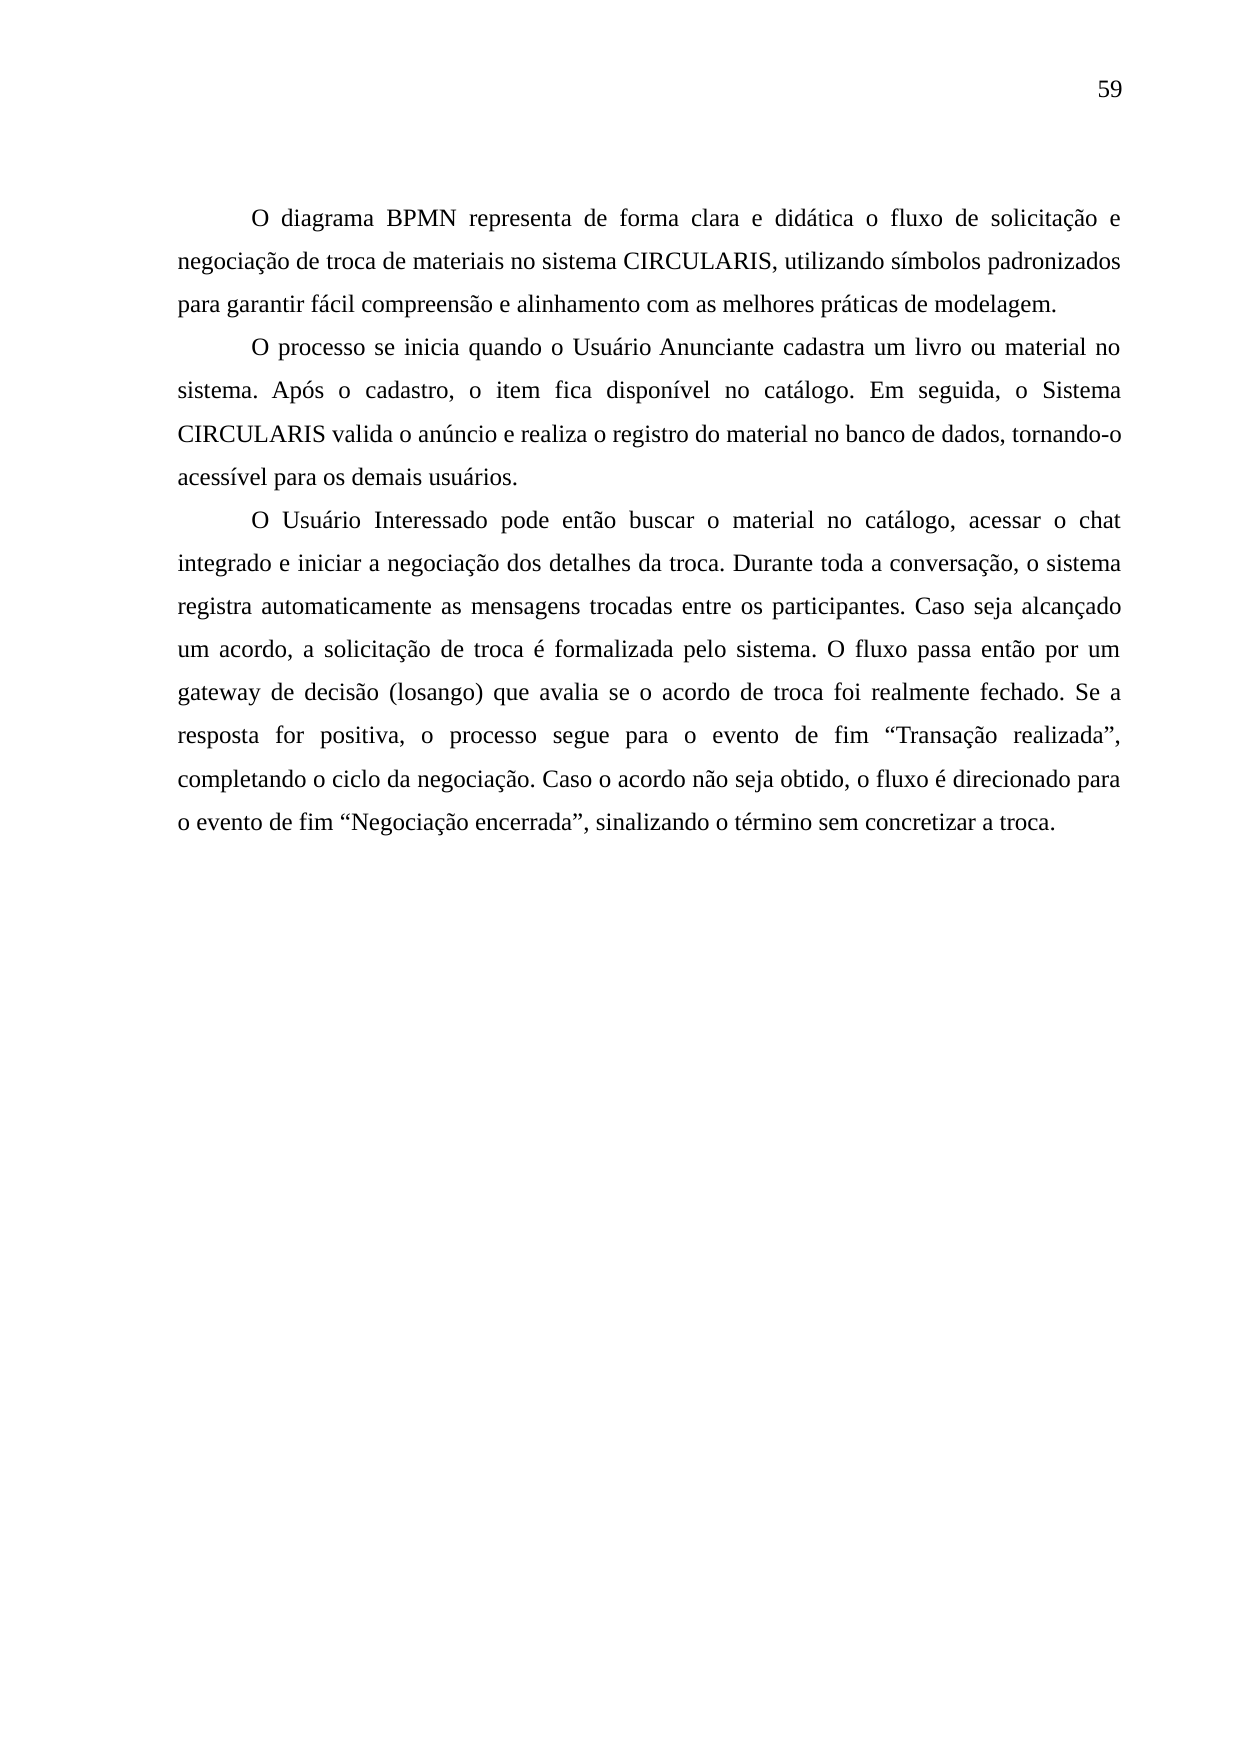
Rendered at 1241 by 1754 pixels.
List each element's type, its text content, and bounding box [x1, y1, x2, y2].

text O processo se inicia quando o Usuário Anunciante cadastra um livro ou material no sistema. Após o cadastro, o item fica disponível no catálogo. Em seguida, o Sistema CIRCULARIS valida o anúncio e realiza o registro do material no banco de dados, tornando-o acessível para os demais usuários. [177, 332, 1122, 491]
text O diagrama BPMN representa de forma clara e didática o fluxo de solicitação e negociação de troca de materiais no sistema CIRCULARIS, utilizando símbolos padronizados para garantir fácil compreensão e alinhamento com as melhores práticas de modelagem. [177, 203, 1122, 318]
text O Usuário Interessado pode então buscar o material no catálogo, acessar o chat integrado e iniciar a negociação dos detalhes da troca. Durante toda a conversação, o sistema registra automaticamente as mensagens trocadas entre os participantes. Caso seja alcançado um acordo, a solicitação de troca é formalizada pelo sistema. O fluxo passa então por um gateway de decisão (losango) que avalia se o acordo de troca foi realmente fechado. Se a resposta for positiva, o processo segue para o evento de fim “Transação realizada”, completando o ciclo da negociação. Caso o acordo não seja obtido, o fluxo é direcionado para o evento de fim “Negociação encerrada”, sinalizando o término sem concretizar a troca. [177, 505, 1122, 836]
